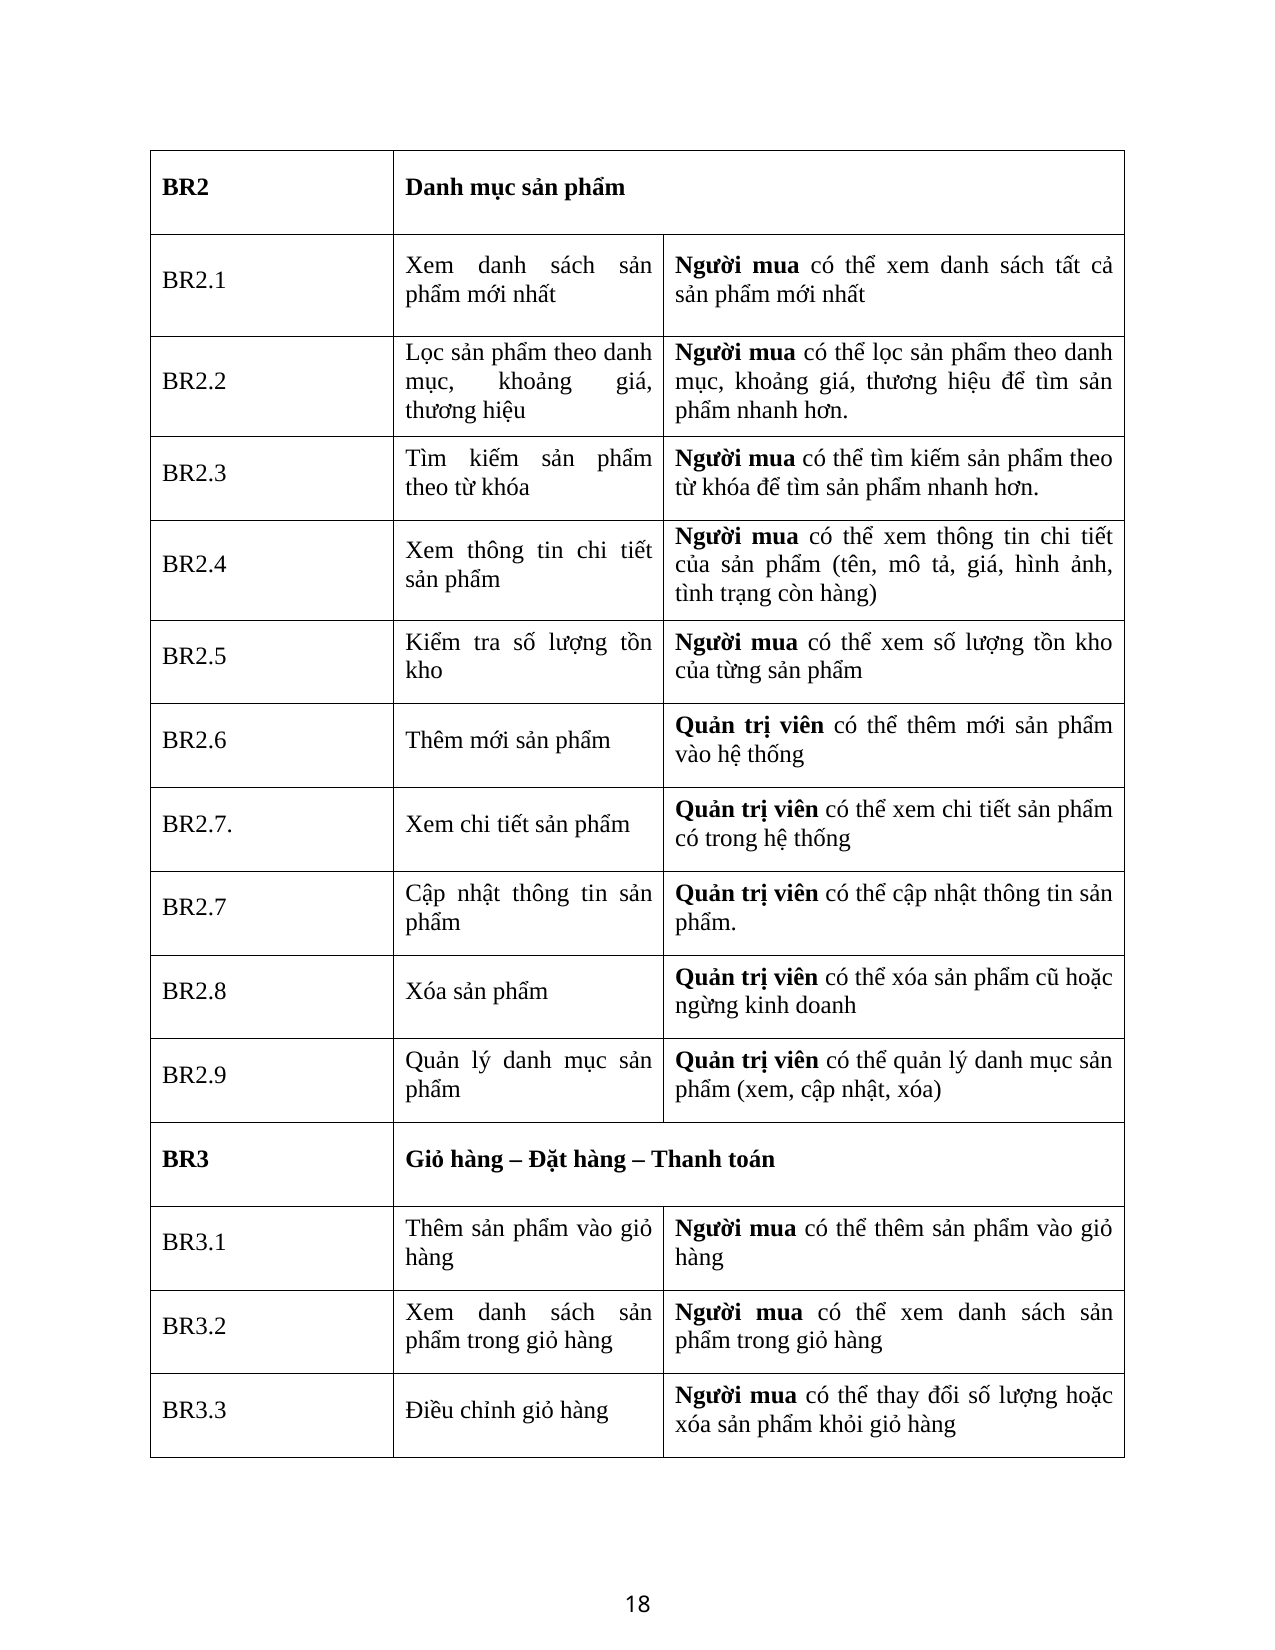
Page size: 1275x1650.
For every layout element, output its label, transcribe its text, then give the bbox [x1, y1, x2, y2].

table_cell Người mua có thể thay đổi số lượng hoặc xóa sản phẩm khỏi giỏ hàng [664, 1374, 1124, 1457]
table_cell Người mua có thể lọc sản phẩm theo danh mục, khoảng giá, thương hiệu để tìm sản phẩm nhanh hơn. [664, 337, 1124, 436]
table_cell BR2.7 [151, 872, 393, 954]
table_cell Xóa sản phẩm [394, 956, 663, 1038]
table_cell Kiểm tra số lượng tồn kho [394, 621, 663, 703]
table_cell Người mua có thể xem số lượng tồn kho của từng sản phẩm [664, 621, 1124, 703]
table_cell Cập nhật thông tin sản phẩm [394, 872, 663, 954]
table_cell BR2.8 [151, 956, 393, 1038]
table_cell Thêm sản phẩm vào giỏ hàng [394, 1207, 663, 1289]
table_cell BR2.4 [151, 521, 393, 619]
table_cell Xem thông tin chi tiết sản phẩm [394, 521, 663, 619]
table_cell Quản trị viên có thể thêm mới sản phẩm vào hệ thống [664, 704, 1124, 787]
table_cell BR3.3 [151, 1374, 393, 1457]
table_cell BR3.2 [151, 1291, 393, 1373]
table_cell BR3 [151, 1123, 393, 1206]
table_cell BR2.5 [151, 621, 393, 703]
table_cell BR3.1 [151, 1207, 393, 1289]
table_cell Quản trị viên có thể xóa sản phẩm cũ hoặc ngừng kinh doanh [664, 956, 1124, 1038]
table_cell BR2.2 [151, 337, 393, 436]
table_cell Quản trị viên có thể cập nhật thông tin sản phẩm. [664, 872, 1124, 954]
table_cell Xem chi tiết sản phẩm [394, 788, 663, 871]
table_cell BR2.3 [151, 437, 393, 520]
table_cell BR2 [151, 151, 393, 234]
table_cell Người mua có thể tìm kiếm sản phẩm theo từ khóa để tìm sản phẩm nhanh hơn. [664, 437, 1124, 520]
table_cell Thêm mới sản phẩm [394, 704, 663, 787]
table_cell Quản trị viên có thể xem chi tiết sản phẩm có trong hệ thống [664, 788, 1124, 871]
table_cell Người mua có thể thêm sản phẩm vào giỏ hàng [664, 1207, 1124, 1289]
table_cell BR2.1 [151, 235, 393, 336]
table_cell Lọc sản phẩm theo danh mục, khoảng giá, thương hiệu [394, 337, 663, 436]
table_cell Giỏ hàng – Đặt hàng – Thanh toán [394, 1123, 1124, 1206]
table_cell Xem danh sách sản phẩm mới nhất [394, 235, 663, 336]
table_cell Người mua có thể xem danh sách tất cả sản phẩm mới nhất [664, 235, 1124, 336]
table_cell BR2.6 [151, 704, 393, 787]
table_cell Điều chỉnh giỏ hàng [394, 1374, 663, 1457]
table_cell Quản trị viên có thể quản lý danh mục sản phẩm (xem, cập nhật, xóa) [664, 1039, 1124, 1122]
table_cell Người mua có thể xem danh sách sản phẩm trong giỏ hàng [664, 1291, 1124, 1373]
table_cell Quản lý danh mục sản phẩm [394, 1039, 663, 1122]
table_cell Tìm kiếm sản phẩm theo từ khóa [394, 437, 663, 520]
table_cell Người mua có thể xem thông tin chi tiết của sản phẩm (tên, mô tả, giá, hình ảnh, tình trạng còn hàng) [664, 521, 1124, 619]
table_cell BR2.7. [151, 788, 393, 871]
table_cell Xem danh sách sản phẩm trong giỏ hàng [394, 1291, 663, 1373]
table_cell BR2.9 [151, 1039, 393, 1122]
table_cell Danh mục sản phẩm [394, 151, 1124, 234]
